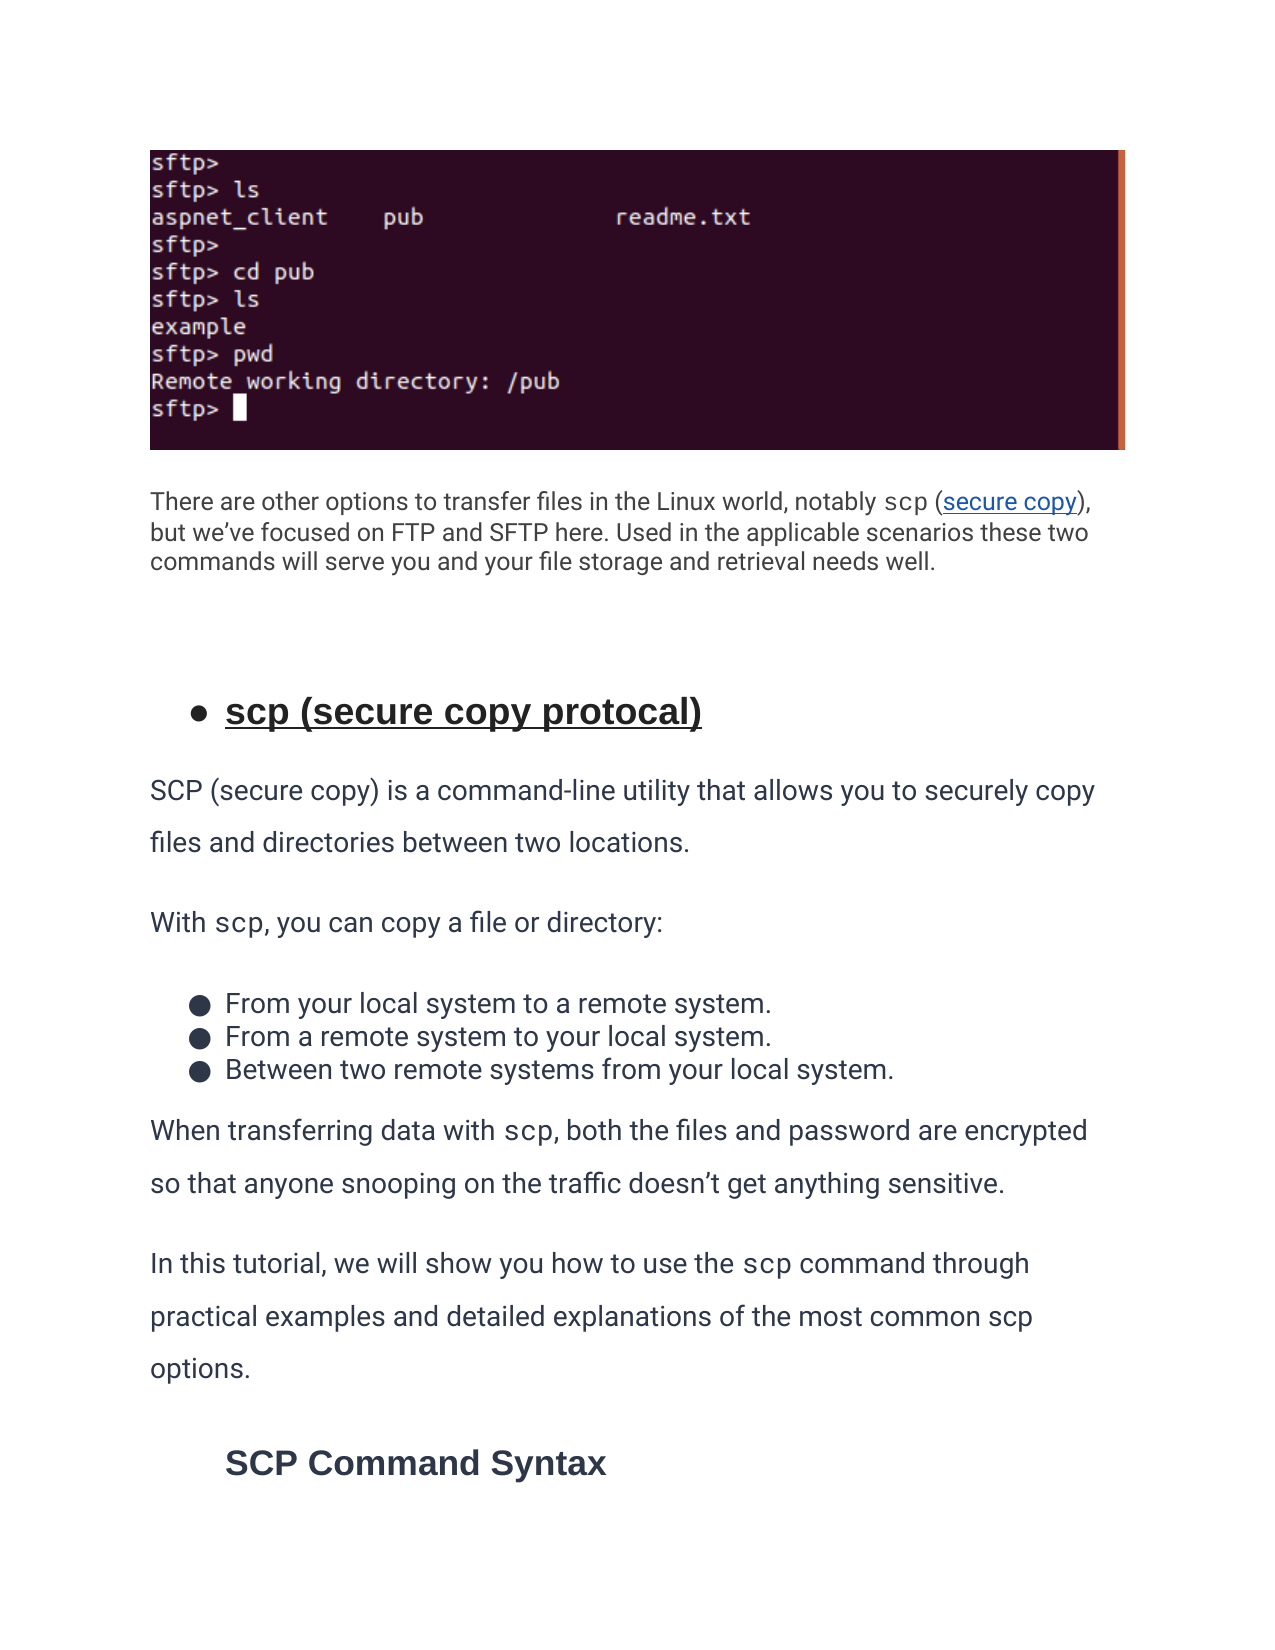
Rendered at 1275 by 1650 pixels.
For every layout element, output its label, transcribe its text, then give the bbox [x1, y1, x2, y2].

text SCP (secure copy) is a command-line utility that allows you to securely copy files and directories between two locations. [150, 774, 1125, 859]
picture [150, 150, 1125, 450]
list From a remote system to your local system. [187, 1020, 1125, 1053]
subtitle SCP Command Syntax [225, 1442, 1125, 1483]
list scp (secure copy protocal) [187, 689, 1125, 733]
text With scp, you can copy a file or directory: [150, 903, 1125, 941]
text In this tutorial, we will show you how to use the scp command through practical examples and detailed explanations of the most common scp options. [150, 1244, 1125, 1386]
list From your local system to a remote system. [187, 987, 1125, 1020]
text There are other options to transfer files in the Linux world, notably scp (secure copy), but we’ve focused on FTP and SFTP here. Used in the applicable scenarios these two commands will serve you and your file storage and retrieval needs well. [150, 487, 1125, 577]
list Between two remote systems from your local system. [187, 1053, 1125, 1086]
text When transferring data with scp, both the files and password are encrypted so that anyone snooping on the traffic doesn’t get anything sensitive. [150, 1111, 1125, 1200]
